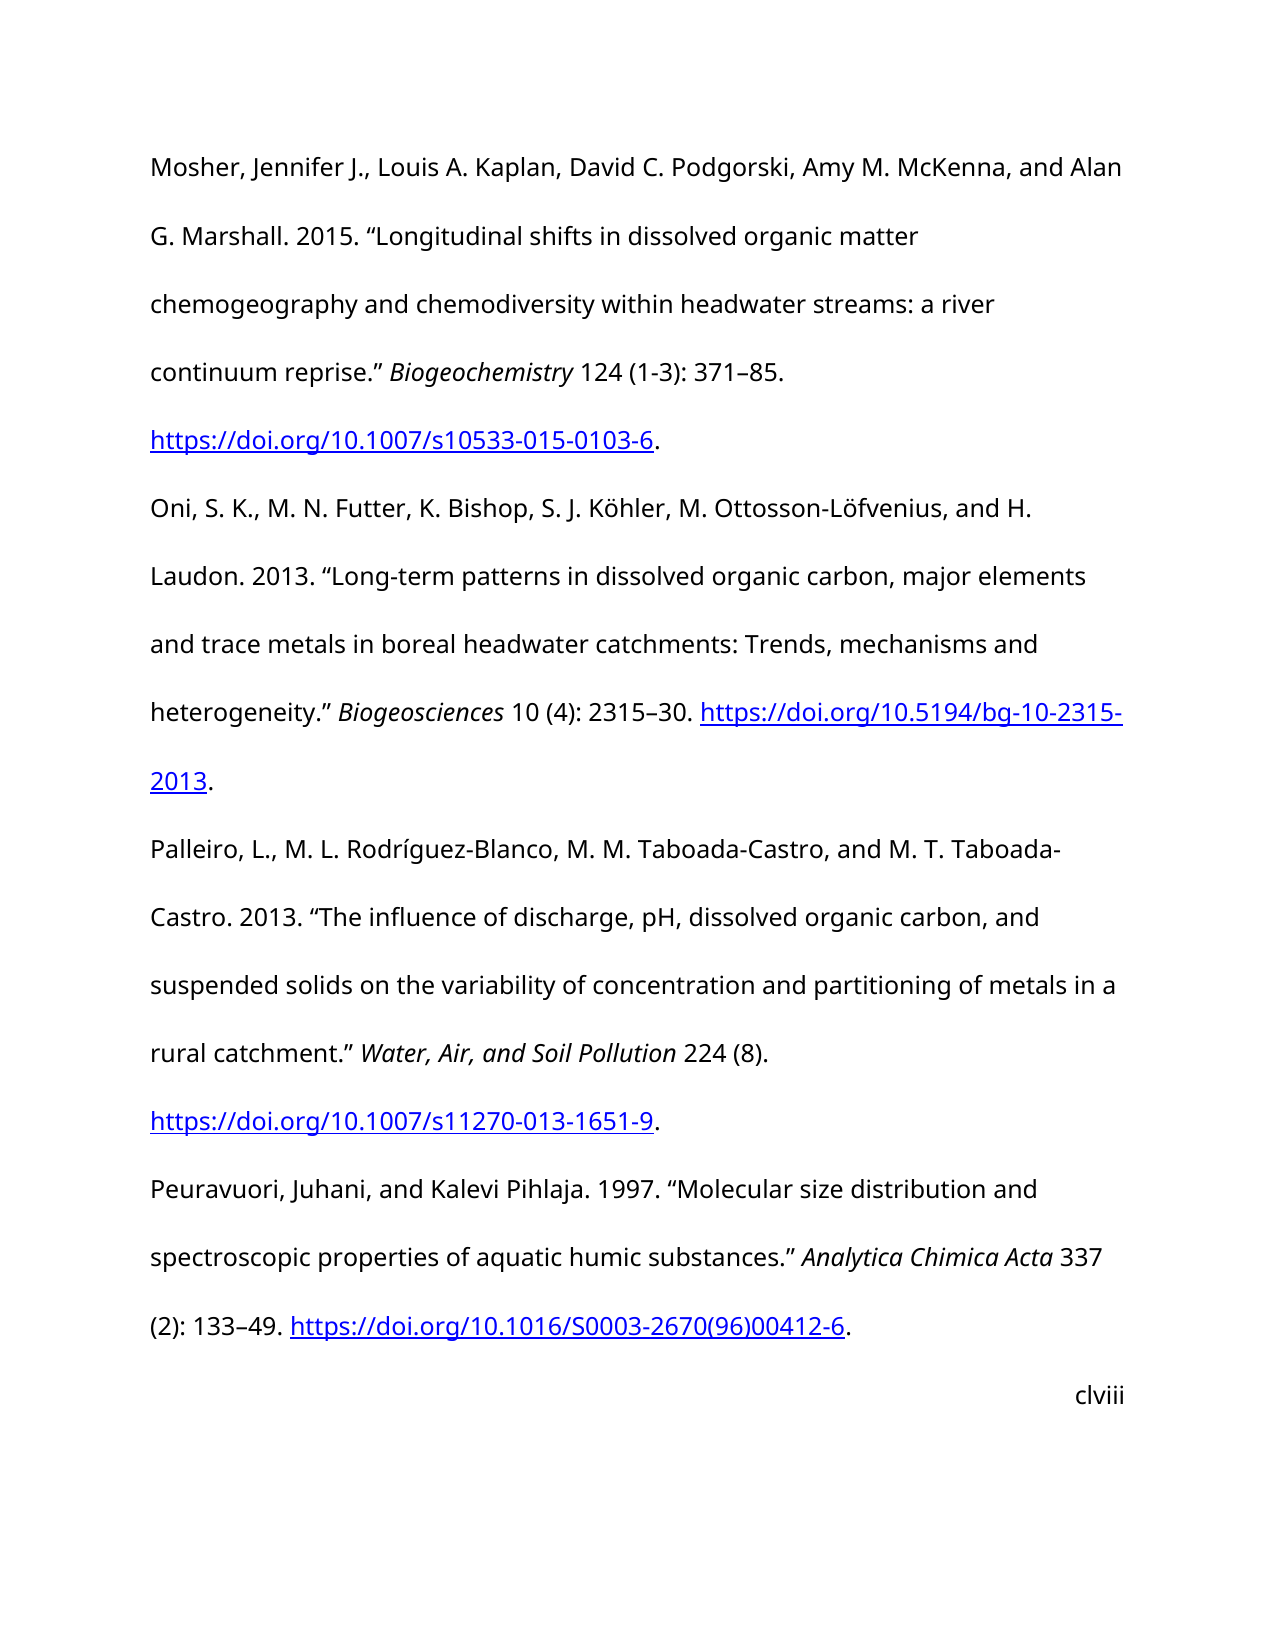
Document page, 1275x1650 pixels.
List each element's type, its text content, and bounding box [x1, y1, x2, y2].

text Peuravuori, Juhani, and Kalevi Pihlaja. 1997. “Molecular size distribution and spectroscopic properties of aquatic humic substances.” Analytica Chimica Acta 337 (2): 133–49. https://doi.org/10.1016/S0003-2670(96)00412-6. [150, 1172, 1125, 1342]
text Oni, S. K., M. N. Futter, K. Bishop, S. J. Köhler, M. Ottosson-Löfvenius, and H. Laudon. 2013. “Long-term patterns in dissolved organic carbon, major elements and trace metals in boreal headwater catchments: Trends, mechanisms and heterogeneity.” Biogeosciences 10 (4): 2315–30. https://doi.org/10.5194/bg-10-2315-2013. [150, 491, 1125, 797]
text Palleiro, L., M. L. Rodríguez-Blanco, M. M. Taboada-Castro, and M. T. Taboada-Castro. 2013. “The influence of discharge, pH, dissolved organic carbon, and suspended solids on the variability of concentration and partitioning of metals in a rural catchment.” Water, Air, and Soil Pollution 224 (8). https://doi.org/10.1007/s11270-013-1651-9. [150, 831, 1125, 1138]
text Mosher, Jennifer J., Louis A. Kaplan, David C. Podgorski, Amy M. McKenna, and Alan G. Marshall. 2015. “Longitudinal shifts in dissolved organic matter chemogeography and chemodiversity within headwater streams: a river continuum reprise.” Biogeochemistry 124 (1-3): 371–85. https://doi.org/10.1007/s10533-015-0103-6. [150, 150, 1125, 457]
